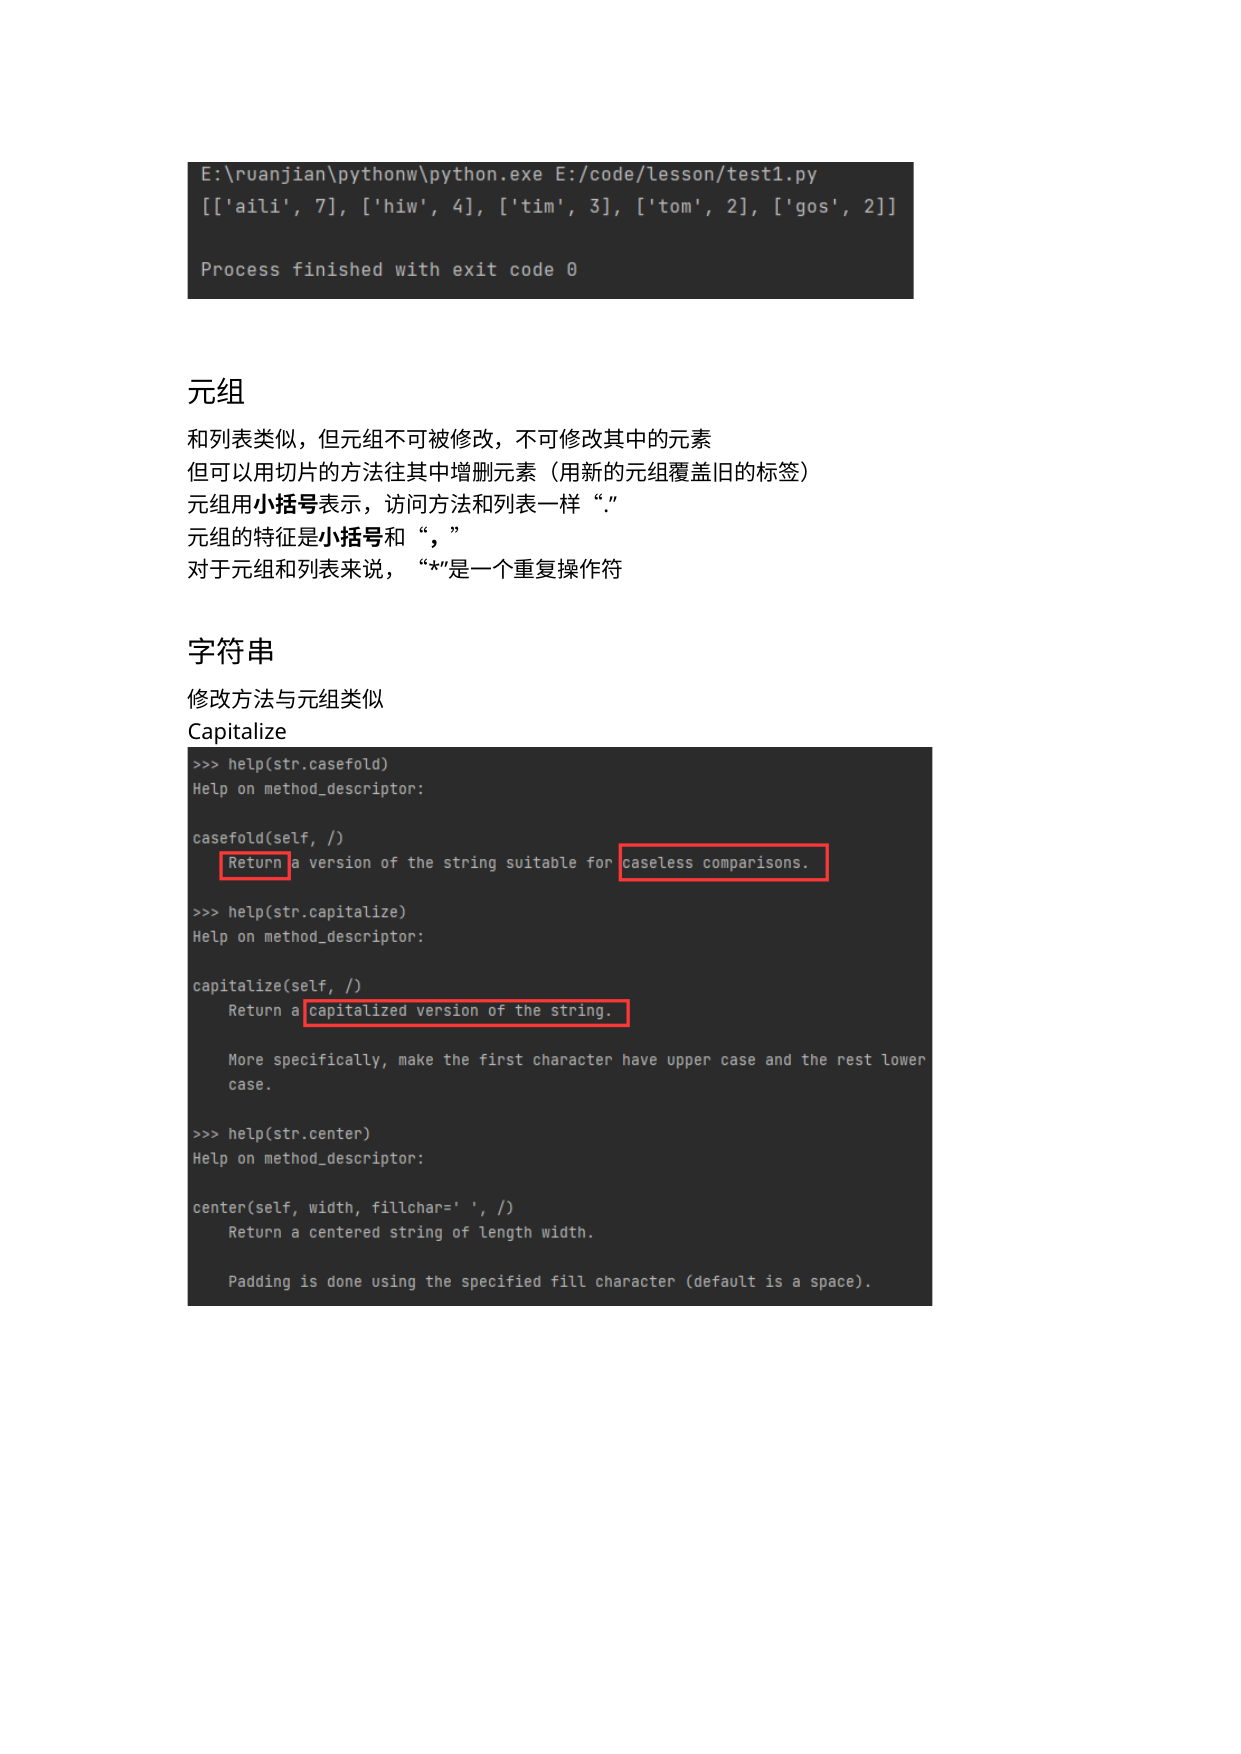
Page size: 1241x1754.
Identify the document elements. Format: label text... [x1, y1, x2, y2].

picture [187, 162, 914, 299]
text 元组的特征是小括号和“，” [187, 519, 1053, 552]
text Capitalize [187, 714, 1053, 747]
text 对于元组和列表来说，“*”是一个重复操作符 [187, 552, 1053, 584]
text 元组 [187, 357, 1053, 422]
text 但可以用切片的方法往其中增删元素（用新的元组覆盖旧的标签） [187, 454, 1053, 487]
text 修改方法与元组类似 [187, 682, 1053, 714]
picture [187, 747, 933, 1306]
text 字符串 [187, 617, 1053, 682]
text 元组用小括号表示，访问方法和列表一样“.” [187, 487, 1053, 519]
text 和列表类似，但元组不可被修改，不可修改其中的元素 [187, 422, 1053, 454]
